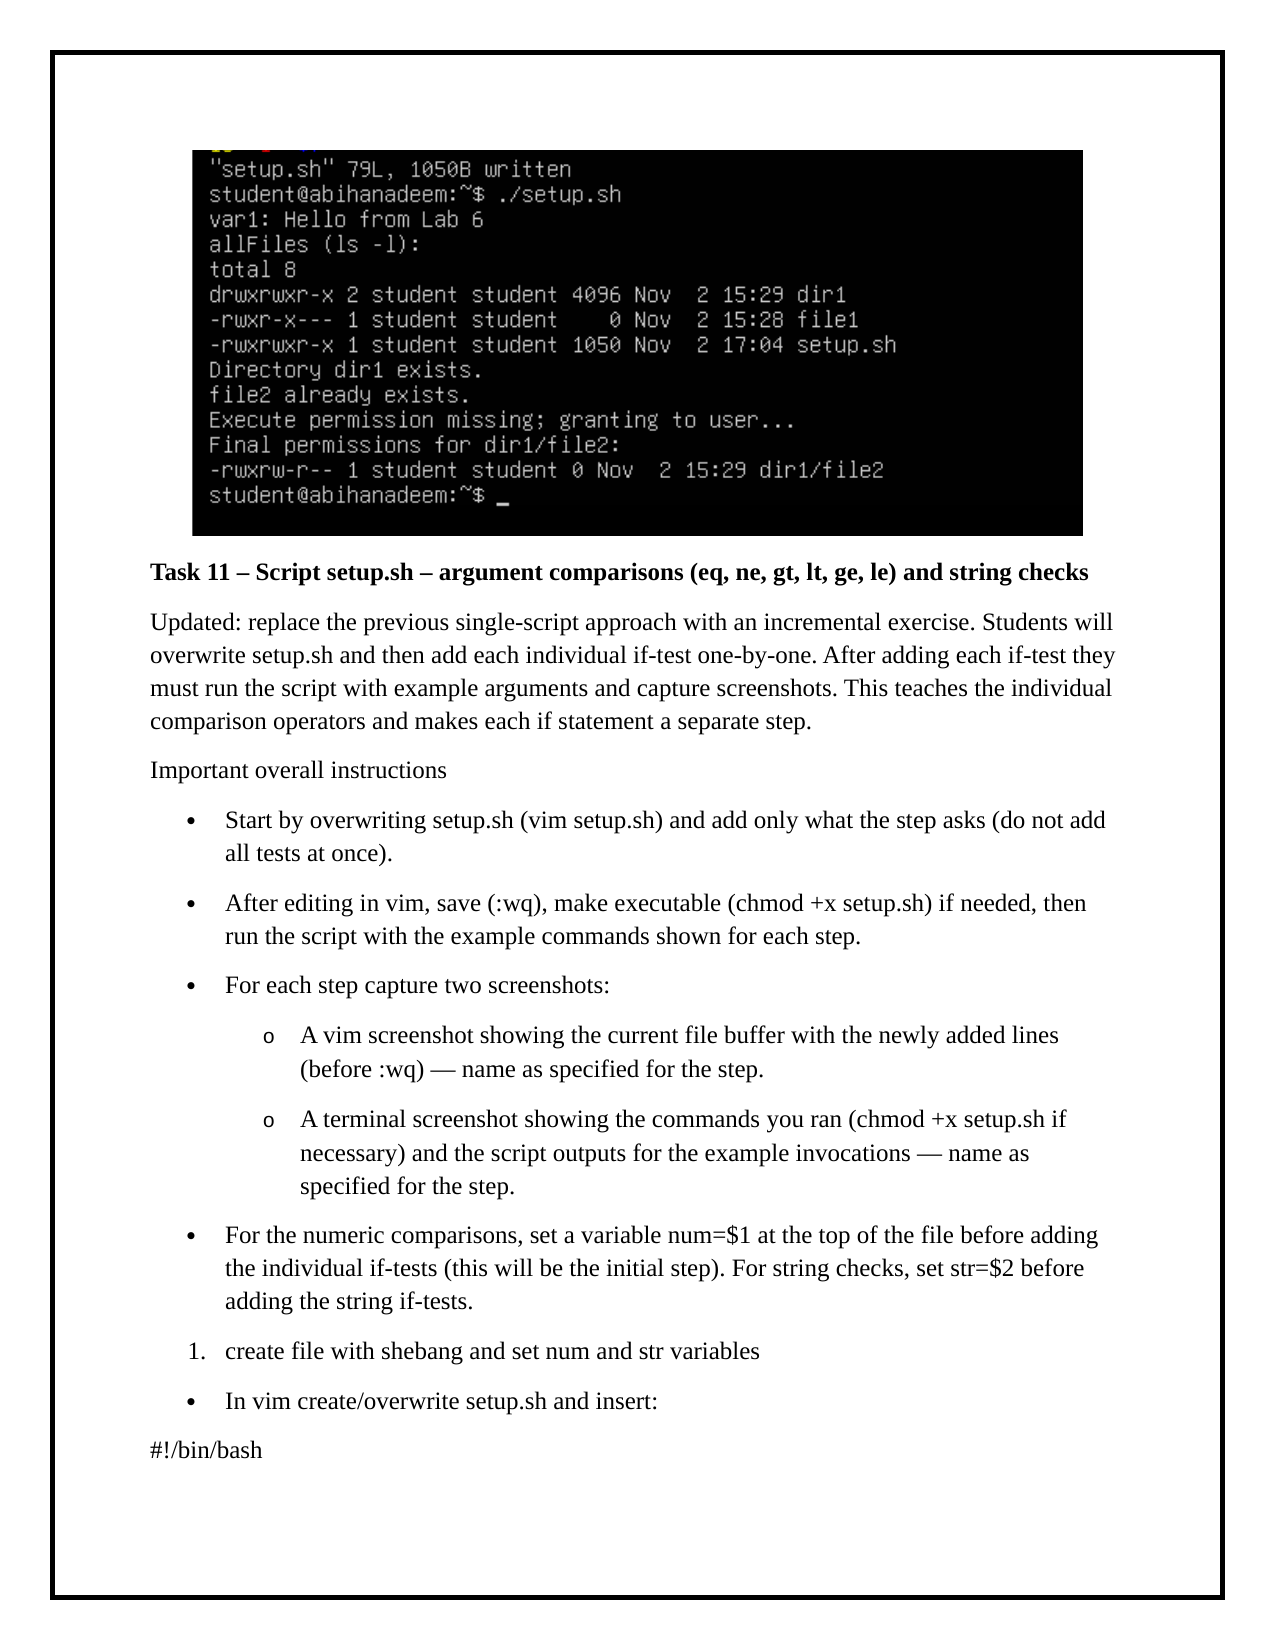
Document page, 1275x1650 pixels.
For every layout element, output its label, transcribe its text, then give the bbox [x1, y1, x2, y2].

list In vim create/overwrite setup.sh and insert: [187, 1386, 1125, 1414]
text Updated: replace the previous single-script approach with an incremental exercise. Students will overwrite setup.sh and then add each individual if-test one-by-one. After adding each if-test they must run the script with example arguments and capture screenshots. This teaches the individual comparison operators and makes each if statement a separate step. [150, 607, 1125, 734]
list For the numeric comparisons, set a variable num=$1 at the top of the file before adding the individual if-tests (this will be the initial step). For string checks, set str=$2 before adding the string if-tests. [187, 1220, 1125, 1315]
picture [192, 150, 1083, 536]
list A terminal screenshot showing the commands you ran (chmod +x setup.sh if necessary) and the script outputs for the example invocations — name as specified for the step. [262, 1104, 1125, 1199]
text #!/bin/bash [150, 1436, 1125, 1464]
list For each step capture two screenshots: [187, 971, 1125, 999]
list A vim screenshot showing the current file buffer with the newly added lines (before :wq) — name as specified for the step. [262, 1020, 1125, 1083]
text Task 11 – Script setup.sh – argument comparisons (eq, ne, gt, lt, ge, le) and string checks [150, 557, 1125, 586]
list Start by overwriting setup.sh (vim setup.sh) and add only what the step asks (do not add all tests at once). [187, 805, 1125, 867]
list After editing in vim, save (:wq), make executable (chmod +x setup.sh) if needed, then run the script with the example commands shown for each step. [187, 888, 1125, 950]
text Important overall instructions [150, 756, 1125, 784]
list create file with shebang and set num and str variables [187, 1336, 1125, 1365]
